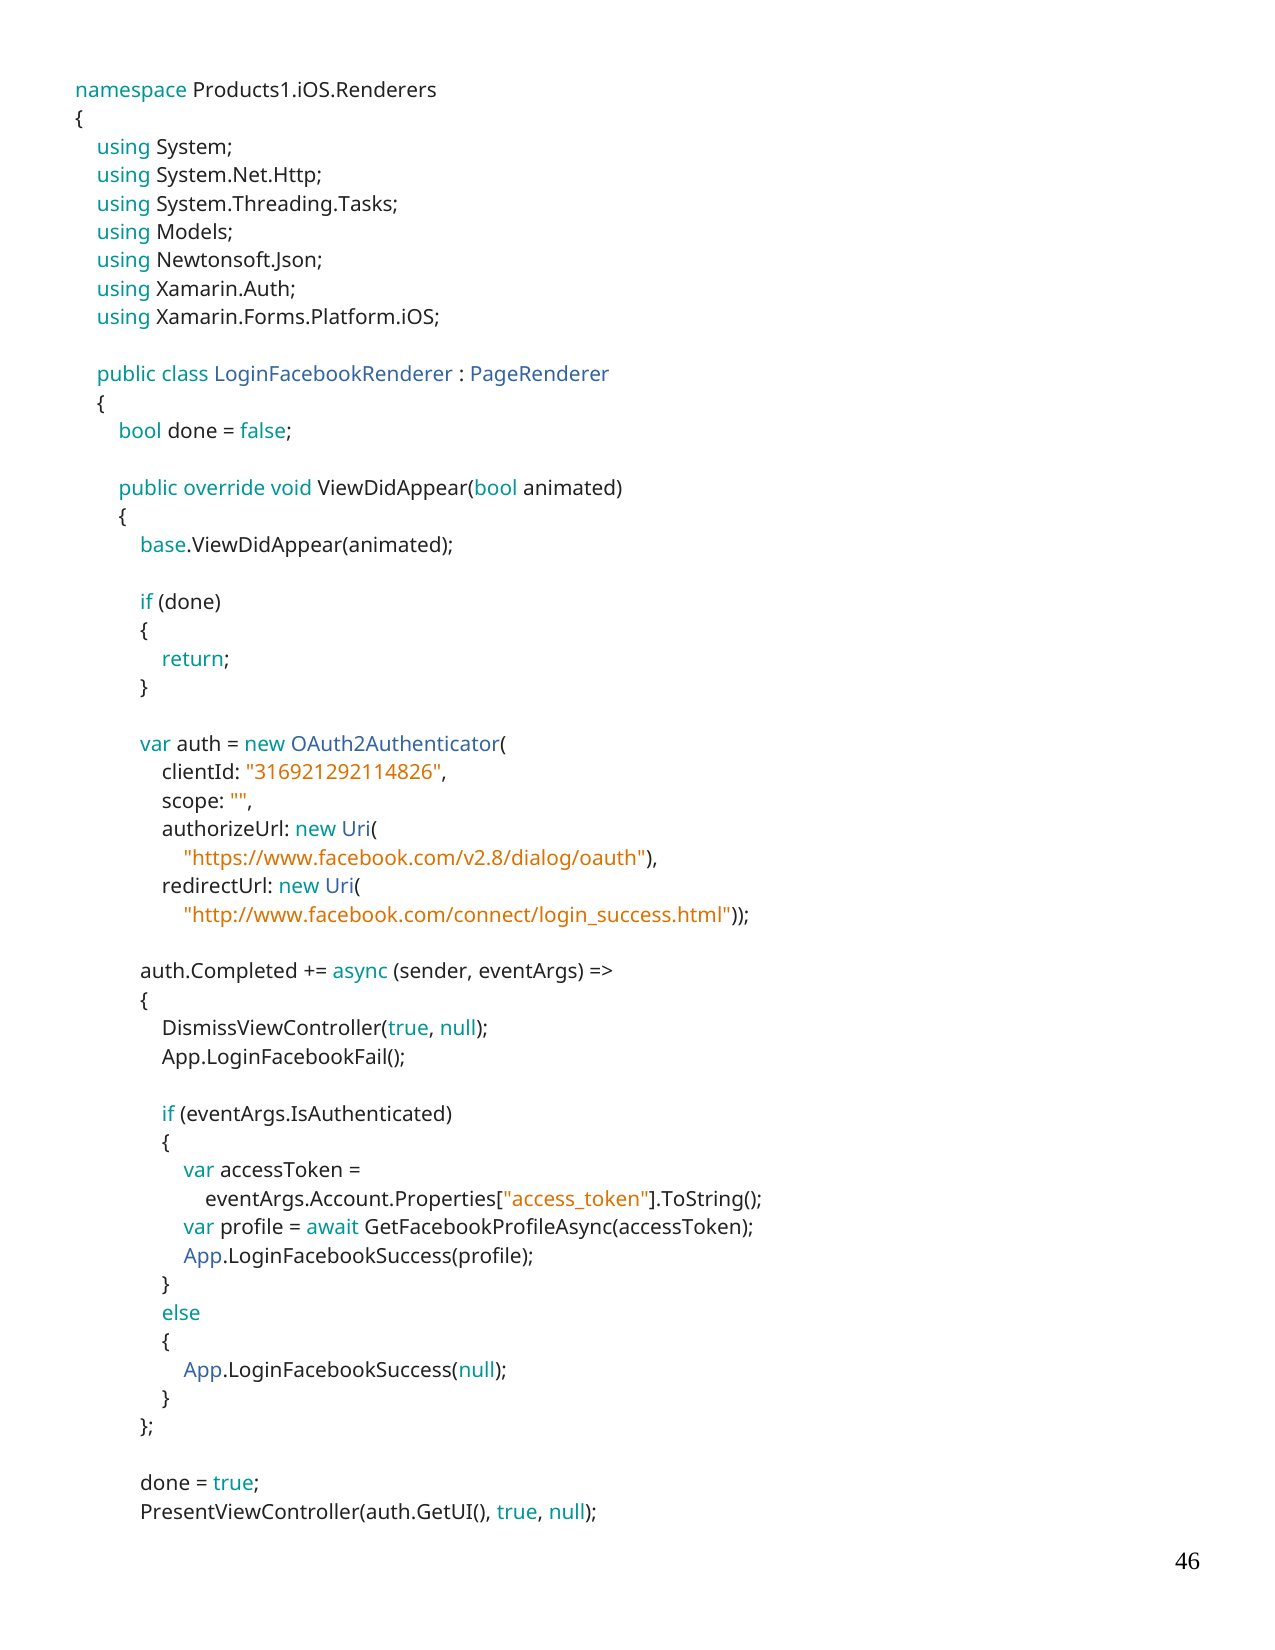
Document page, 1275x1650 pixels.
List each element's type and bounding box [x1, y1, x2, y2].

text [75, 75, 1200, 1525]
